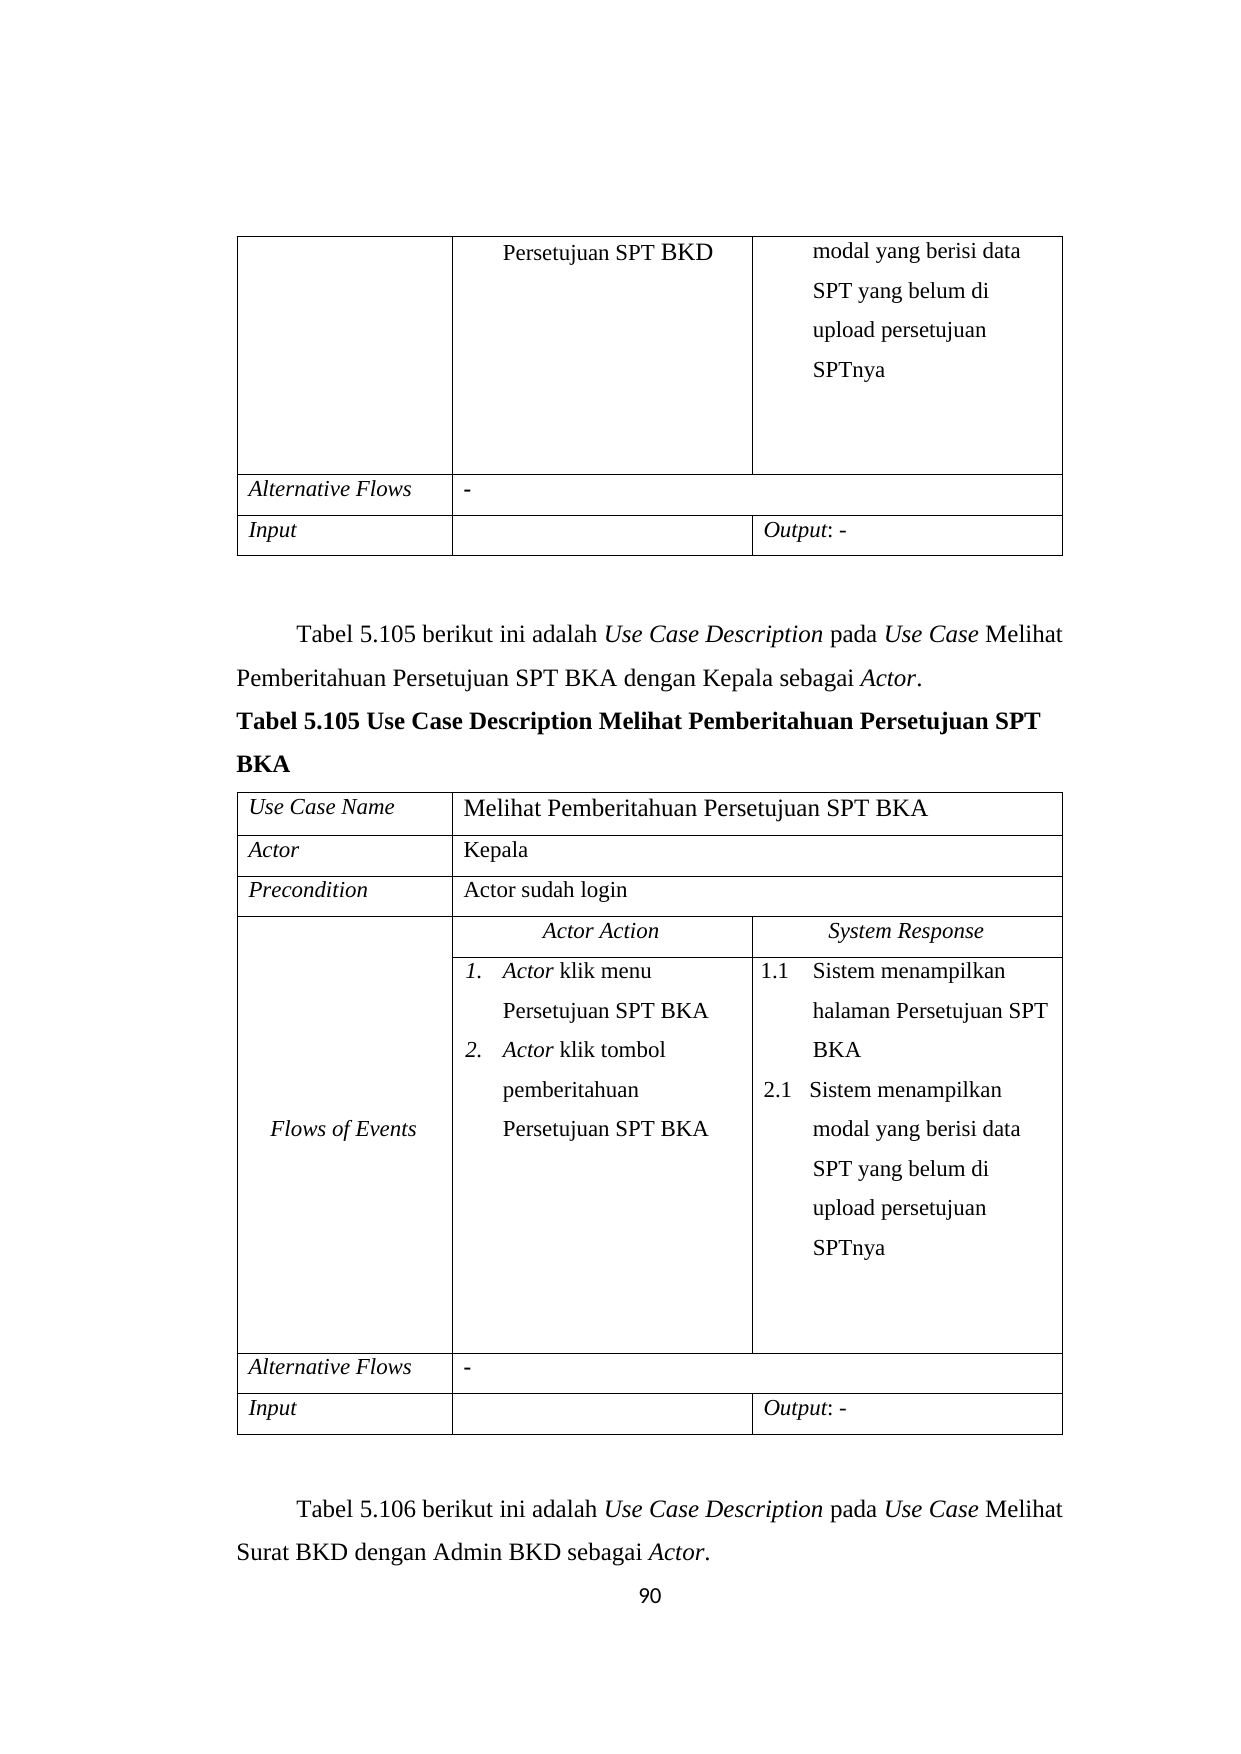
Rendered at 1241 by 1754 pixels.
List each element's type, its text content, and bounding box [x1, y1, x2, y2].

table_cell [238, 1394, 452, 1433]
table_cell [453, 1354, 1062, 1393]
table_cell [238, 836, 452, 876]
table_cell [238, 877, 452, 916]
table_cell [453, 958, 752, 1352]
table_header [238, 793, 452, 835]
text Tabel 5.105 berikut ini adalah Use Case Description pada Use Case Melihat Pemberitahuan Persetujuan SPT BKA dengan Kepala sebagai Actor. [236, 619, 1063, 691]
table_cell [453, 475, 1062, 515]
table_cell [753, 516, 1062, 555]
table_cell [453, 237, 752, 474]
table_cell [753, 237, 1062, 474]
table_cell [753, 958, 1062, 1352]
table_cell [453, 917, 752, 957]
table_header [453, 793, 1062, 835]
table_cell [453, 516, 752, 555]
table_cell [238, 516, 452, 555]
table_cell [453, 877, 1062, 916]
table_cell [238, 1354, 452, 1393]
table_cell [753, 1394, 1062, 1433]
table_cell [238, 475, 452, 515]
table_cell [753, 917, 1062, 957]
text Tabel 5.105 Use Case Description Melihat Pemberitahuan Persetujuan SPT BKA [236, 706, 1063, 778]
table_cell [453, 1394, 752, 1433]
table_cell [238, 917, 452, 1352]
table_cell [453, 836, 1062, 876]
text Tabel 5.106 berikut ini adalah Use Case Description pada Use Case Melihat Surat BKD dengan Admin BKD sebagai Actor. [236, 1494, 1063, 1566]
